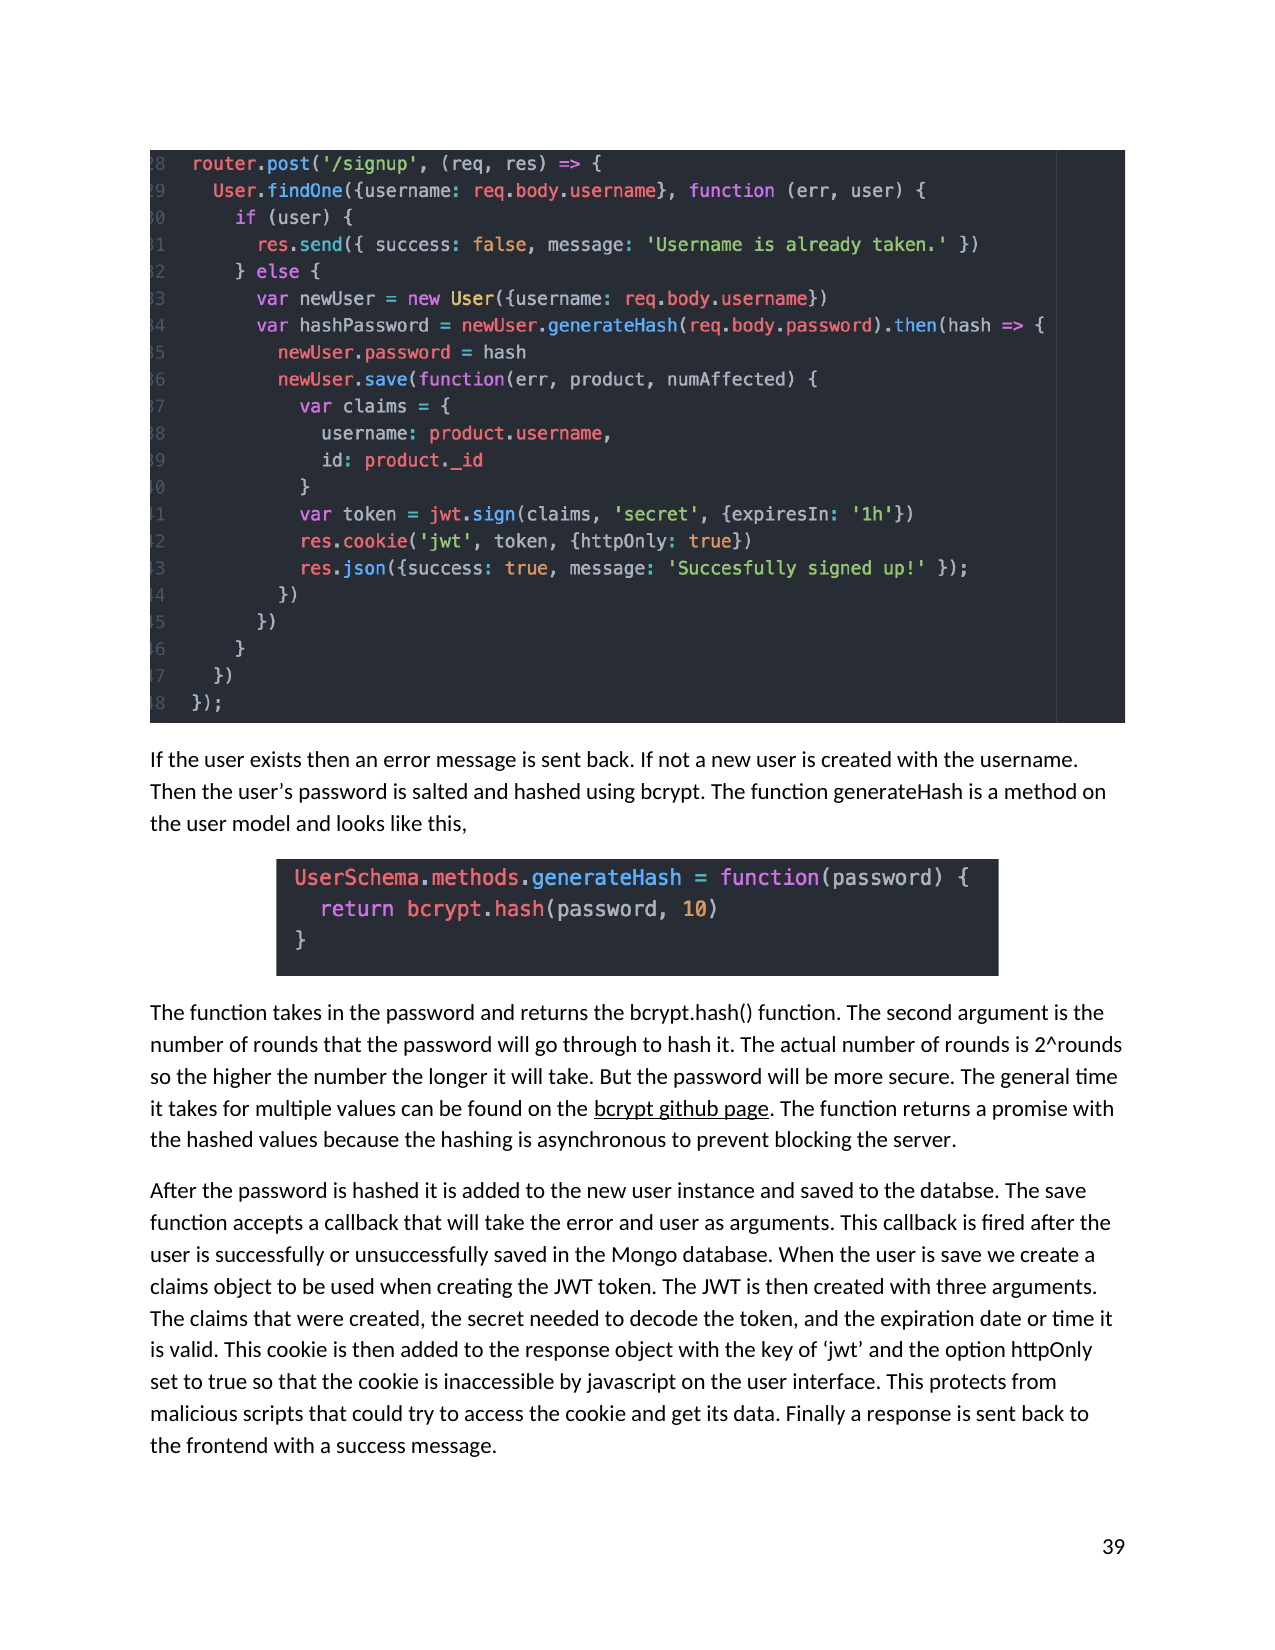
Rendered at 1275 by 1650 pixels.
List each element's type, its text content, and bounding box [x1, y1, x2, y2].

picture [276, 859, 999, 976]
text The function takes in the password and returns the bcrypt.hash() function. The second argument is the number of rounds that the password will go through to hash it. The actual number of rounds is 2^rounds so the higher the number the longer it will take. But the password will be more secure. The general time it takes for multiple values can be found on the bcrypt github page. The function returns a promise with the hashed values because the hashing is asynchronous to prevent blocking the server. [150, 998, 1125, 1153]
picture [150, 150, 1125, 723]
text After the password is hashed it is added to the new user instance and saved to the databse. The save function accepts a callback that will take the error and user as arguments. This callback is fired after the user is successfully or unsuccessfully saved in the Mongo database. When the user is save we create a claims object to be used when creating the JWT token. The JWT is then created with three arguments. The claims that were created, the secret needed to decode the token, and the expiration date or time it is valid. This cookie is then added to the response object with the key of ‘jwt’ and the option httpOnly set to true so that the cookie is inaccessible by javascript on the user interface. This protects from malicious scripts that could try to access the cookie and get its data. Finally a response is sent back to the frontend with a success message. [150, 1176, 1125, 1459]
text If the user exists then an error message is sent back. If not a new user is created with the username. Then the user’s password is salted and hashed using bcrypt. The function generateHash is a method on the user model and looks like this, [150, 745, 1125, 837]
